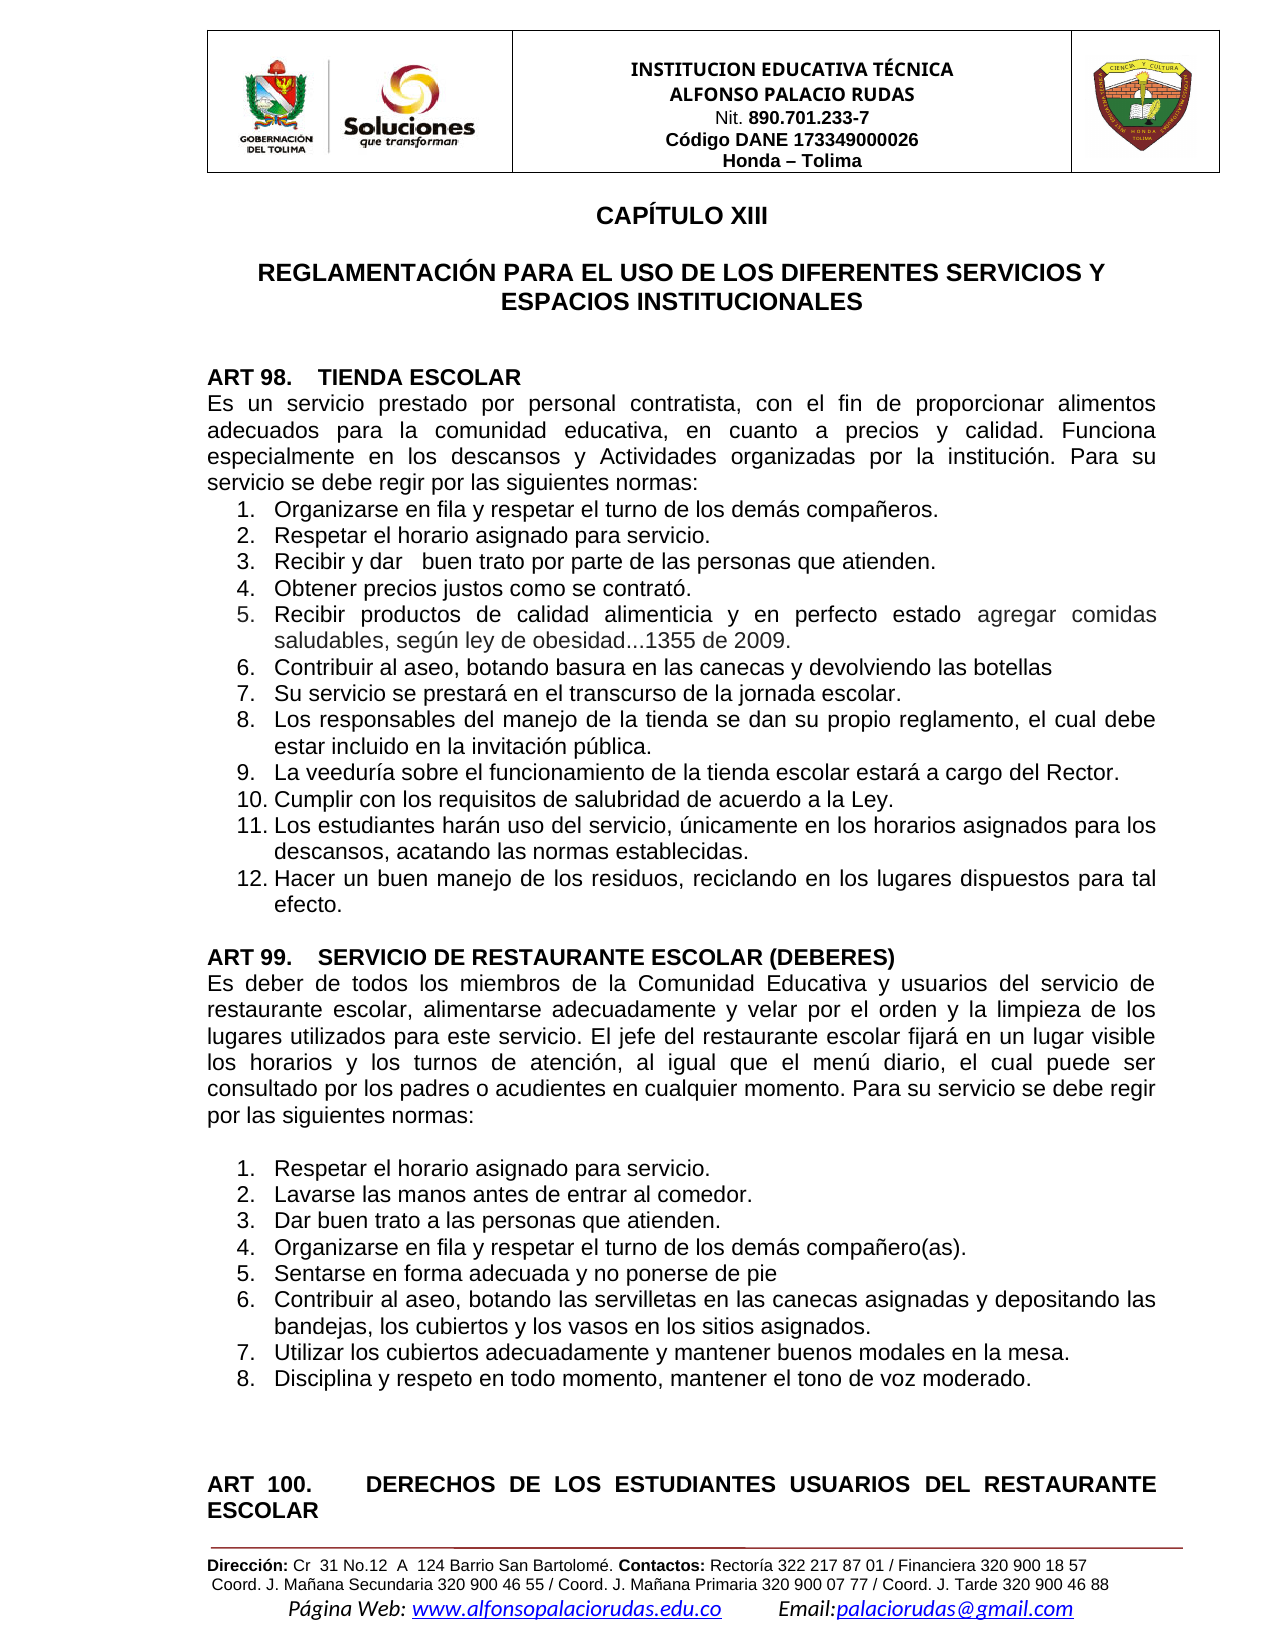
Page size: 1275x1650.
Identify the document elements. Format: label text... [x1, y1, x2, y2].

list Dar buen trato a las personas que atienden. [236, 1207, 1157, 1233]
list Sentarse en forma adecuada y no ponerse de pie [236, 1260, 1157, 1286]
list Hacer un buen manejo de los residuos, reciclando en los lugares dispuestos para tal efecto. [236, 864, 1157, 917]
list Organizarse en fila y respetar el turno de los demás compañeros. [236, 496, 1157, 522]
text ART 100. DERECHOS DE LOS ESTUDIANTES USUARIOS DEL RESTAURANTE ESCOLAR [207, 1471, 1157, 1523]
text ART 99. SERVICIO DE RESTAURANTE ESCOLAR (DEBERES) [207, 944, 1157, 970]
list Los responsables del manejo de la tienda se dan su propio reglamento, el cual debe estar incluido en la invitación pública. [236, 706, 1157, 759]
text REGLAMENTACIÓN PARA EL USO DE LOS DIFERENTES SERVICIOS Y ESPACIOS INSTITUCIONALES [207, 258, 1157, 316]
list Respetar el horario asignado para servicio. [236, 522, 1157, 548]
list Obtener precios justos como se contrató. [236, 575, 1157, 601]
list Organizarse en fila y respetar el turno de los demás compañero(as). [236, 1233, 1157, 1260]
list Contribuir al aseo, botando basura en las canecas y devolviendo las botellas [236, 654, 1157, 680]
text ART 98. TIENDA ESCOLAR [207, 364, 1157, 390]
list Disciplina y respeto en todo momento, mantener el tono de voz moderado. [236, 1365, 1157, 1392]
list La veeduría sobre el funcionamiento de la tienda escolar estará a cargo del Rector. [236, 759, 1157, 786]
text Es deber de todos los miembros de la Comunidad Educativa y usuarios del servicio de restaurante escolar, alimentarse adecuadamente y velar por el orden y la limpieza de los lugares utilizados para este servicio. El jefe del restaurante escolar fijará en un lugar visible los horarios y los turnos de atención, al igual que el menú diario, el cual puede ser consultado por los padres o acudientes en cualquier momento. Para su servicio se debe regir por las siguientes normas: [207, 970, 1157, 1128]
list Recibir productos de calidad alimenticia y en perfecto estado agregar comidas saludables, según ley de obesidad...1355 de 2009. [236, 601, 1157, 654]
list Los estudiantes harán uso del servicio, únicamente en los horarios asignados para los descansos, acatando las normas establecidas. [236, 812, 1157, 864]
text Es un servicio prestado por personal contratista, con el fin de proporcionar alimentos adecuados para la comunidad educativa, en cuanto a precios y calidad. Funciona especialmente en los descansos y Actividades organizadas por la institución. Para su servicio se debe regir por las siguientes normas: [207, 390, 1157, 496]
list Recibir y dar buen trato por parte de las personas que atienden. [236, 548, 1157, 575]
text CAPÍTULO XIII [207, 201, 1157, 230]
picture [238, 50, 480, 155]
list Respetar el horario asignado para servicio. [236, 1154, 1157, 1181]
list Su servicio se prestará en el transcurso de la jornada escolar. [236, 680, 1157, 706]
list Lavarse las manos antes de entrar al comedor. [236, 1181, 1157, 1207]
list Cumplir con los requisitos de salubridad de acuerdo a la Ley. [236, 786, 1157, 812]
list Utilizar los cubiertos adecuadamente y mantener buenos modales en la mesa. [236, 1339, 1157, 1365]
list Contribuir al aseo, botando las servilletas en las canecas asignadas y depositando las bandejas, los cubiertos y los vasos en los sitios asignados. [236, 1286, 1157, 1339]
